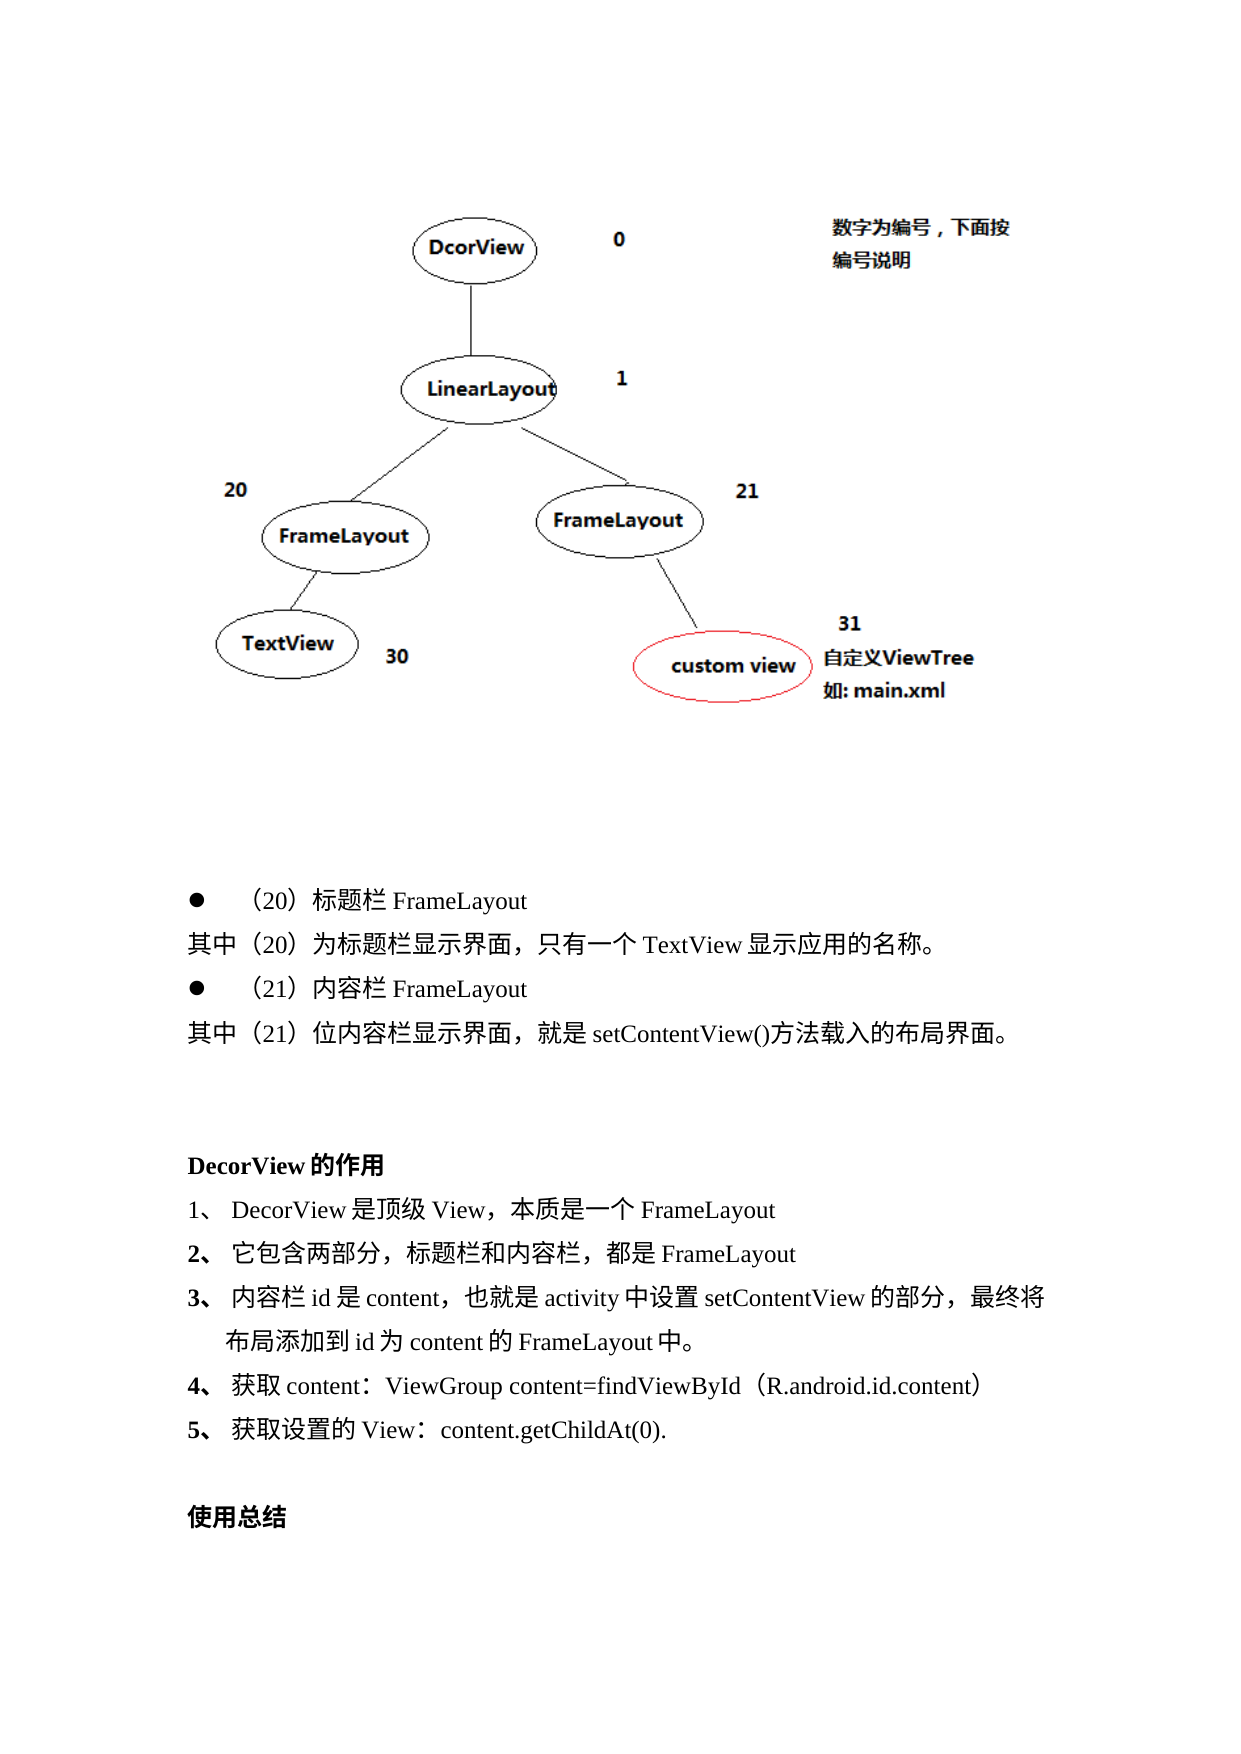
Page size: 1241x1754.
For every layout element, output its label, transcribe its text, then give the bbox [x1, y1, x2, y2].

text 其中（21）位内容栏显示界面，就是setContentView()方法载入的布局界面。 [187, 1009, 1053, 1053]
list （20）标题栏FrameLayout [187, 877, 1053, 921]
list 获取设置的View：content.getChildAt(0). [187, 1406, 1053, 1450]
picture [187, 173, 1053, 876]
list （21）内容栏FrameLayout [187, 965, 1053, 1009]
list 获取content：ViewGroup content=findViewById（R.android.id.content） [187, 1362, 1053, 1406]
text DecorView的作用 [187, 1141, 1053, 1185]
list 内容栏id是content，也就是activity中设置setContentView的部分，最终将布局添加到id为content的FrameLayout中。 [187, 1273, 1053, 1362]
list DecorView是顶级View，本质是一个FrameLayout [187, 1185, 1053, 1229]
text 其中（20）为标题栏显示界面，只有一个TextView显示应用的名称。 [187, 921, 1053, 965]
list 它包含两部分，标题栏和内容栏，都是FrameLayout [187, 1229, 1053, 1273]
text 使用总结 [187, 1494, 1053, 1538]
